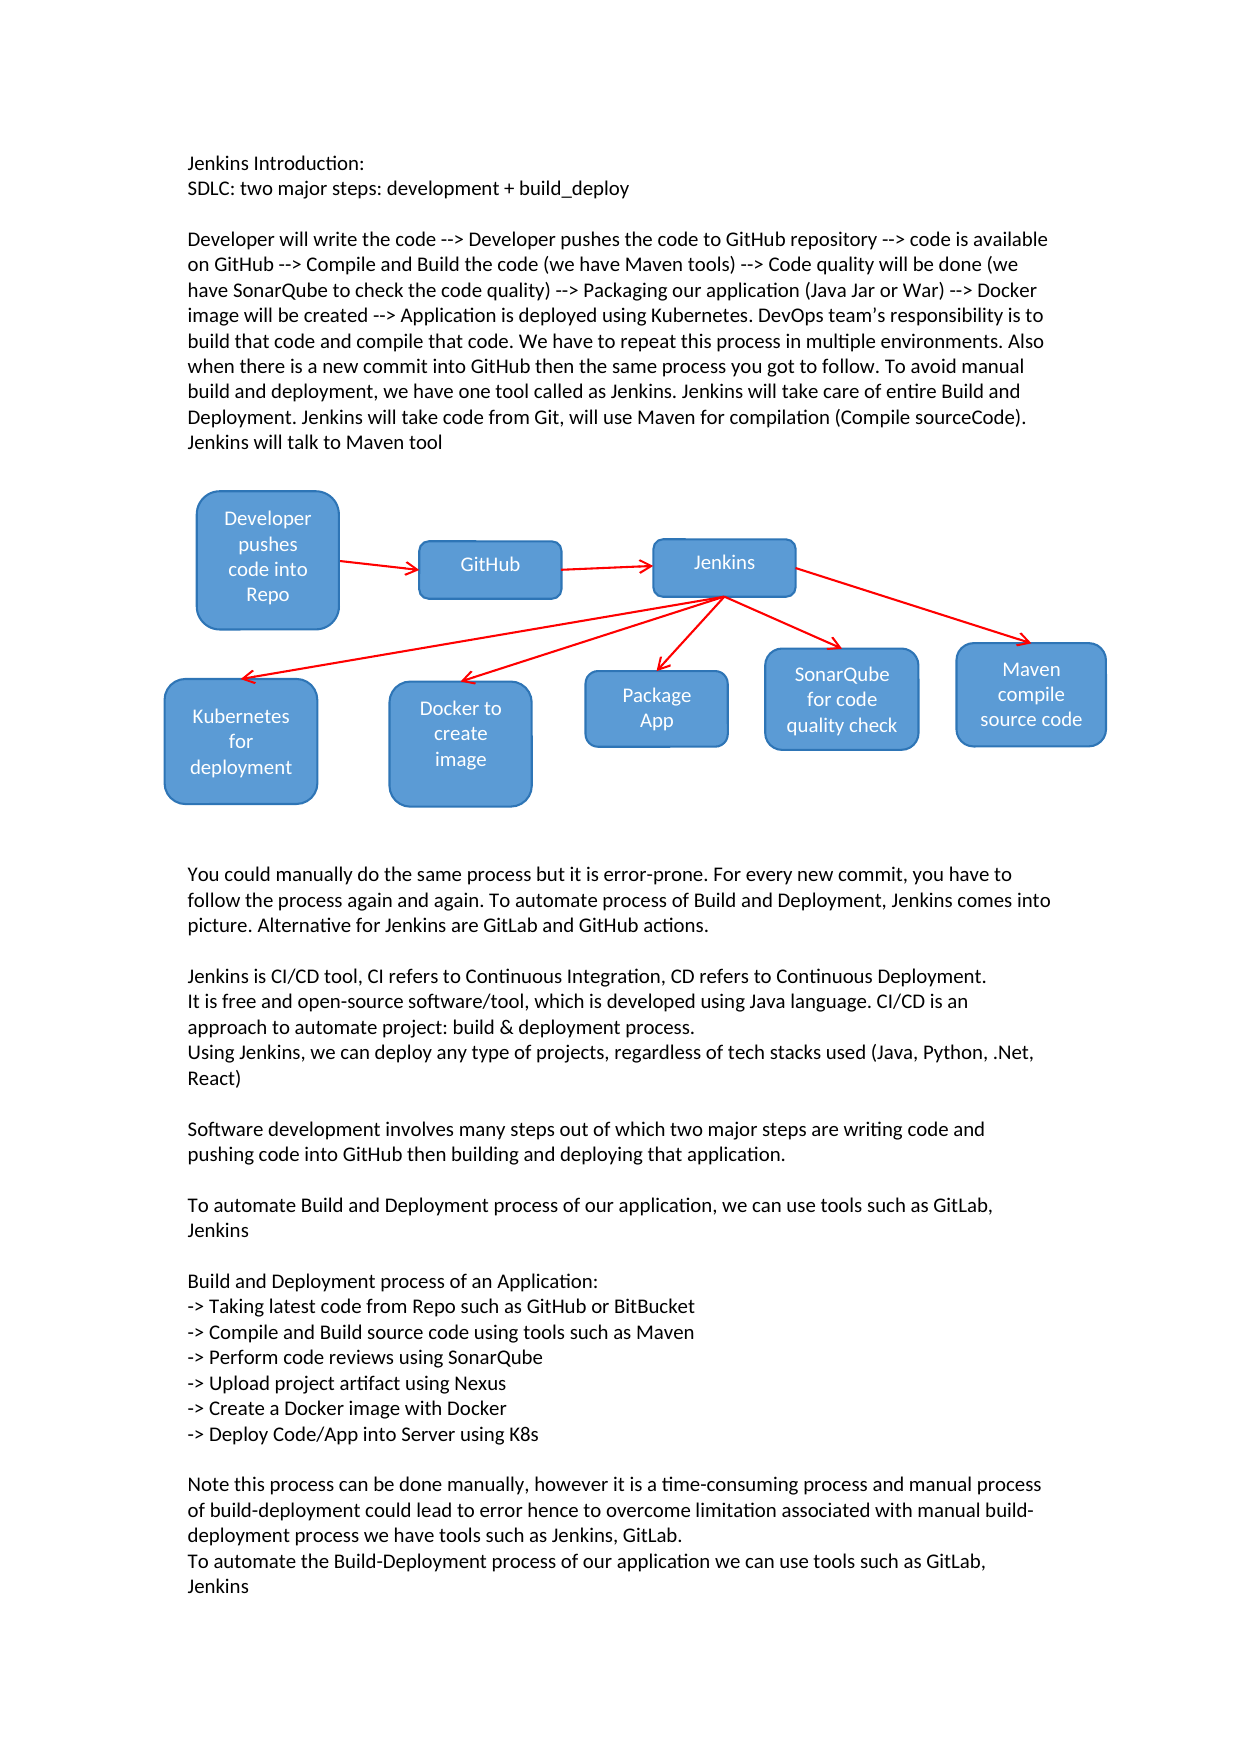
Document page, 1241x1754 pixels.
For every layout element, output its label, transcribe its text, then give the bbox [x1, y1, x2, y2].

text Jenkins Introduction: [187, 150, 1053, 175]
text -> Perform code reviews using SonarQube [187, 1344, 1053, 1370]
text It is free and open-source software/tool, which is developed using Java language. CI/CD is an approach to automate project: build & deployment process. [187, 989, 1053, 1039]
text Build and Deployment process of an Application: [187, 1268, 1053, 1294]
text Using Jenkins, we can deploy any type of projects, regardless of tech stacks used (Java, Python, .Net, React) [187, 1039, 1053, 1090]
text -> Upload project artifact using Nexus [187, 1370, 1053, 1395]
text SDLC: two major steps: development + build_deploy [187, 175, 1053, 201]
text Developer will write the code --> Developer pushes the code to GitHub repository --> code is available on GitHub --> Compile and Build the code (we have Maven tools) --> Code quality will be done (we have SonarQube to check the code quality) --> Packaging our application (Java Jar or War) --> Docker image will be created --> Application is deployed using Kubernetes. DevOps team’s responsibility is to build that code and compile that code. We have to repeat this process in multiple environments. Also when there is a new commit into GitHub then the same process you got to follow. To avoid manual build and deployment, we have one tool called as Jenkins. Jenkins will take care of entire Build and Deployment. Jenkins will take code from Git, will use Maven for compilation (Compile sourceCode). Jenkins will talk to Maven tool [187, 226, 1053, 455]
text To automate Build and Deployment process of our application, we can use tools such as GitLab, Jenkins [187, 1192, 1053, 1243]
text -> Compile and Build source code using tools such as Maven [187, 1319, 1053, 1344]
text Software development involves many steps out of which two major steps are writing code and pushing code into GitHub then building and deploying that application. [187, 1116, 1053, 1167]
text -> Deploy Code/App into Server using K8s [187, 1421, 1053, 1446]
text -> Create a Docker image with Docker [187, 1395, 1053, 1421]
text -> Taking latest code from Repo such as GitHub or BitBucket [187, 1294, 1053, 1319]
text Note this process can be done manually, however it is a time-consuming process and manual process of build-deployment could lead to error hence to overcome limitation associated with manual build-deployment process we have tools such as Jenkins, GitLab. [187, 1472, 1053, 1548]
text Jenkins is CI/CD tool, CI refers to Continuous Integration, CD refers to Continuous Deployment. [187, 963, 1053, 989]
text To automate the Build-Deployment process of our application we can use tools such as GitLab, Jenkins [187, 1548, 1053, 1599]
text You could manually do the same process but it is error-prone. For every new commit, you have to follow the process again and again. To automate process of Build and Deployment, Jenkins comes into picture. Alternative for Jenkins are GitLab and GitHub actions. [187, 862, 1053, 938]
